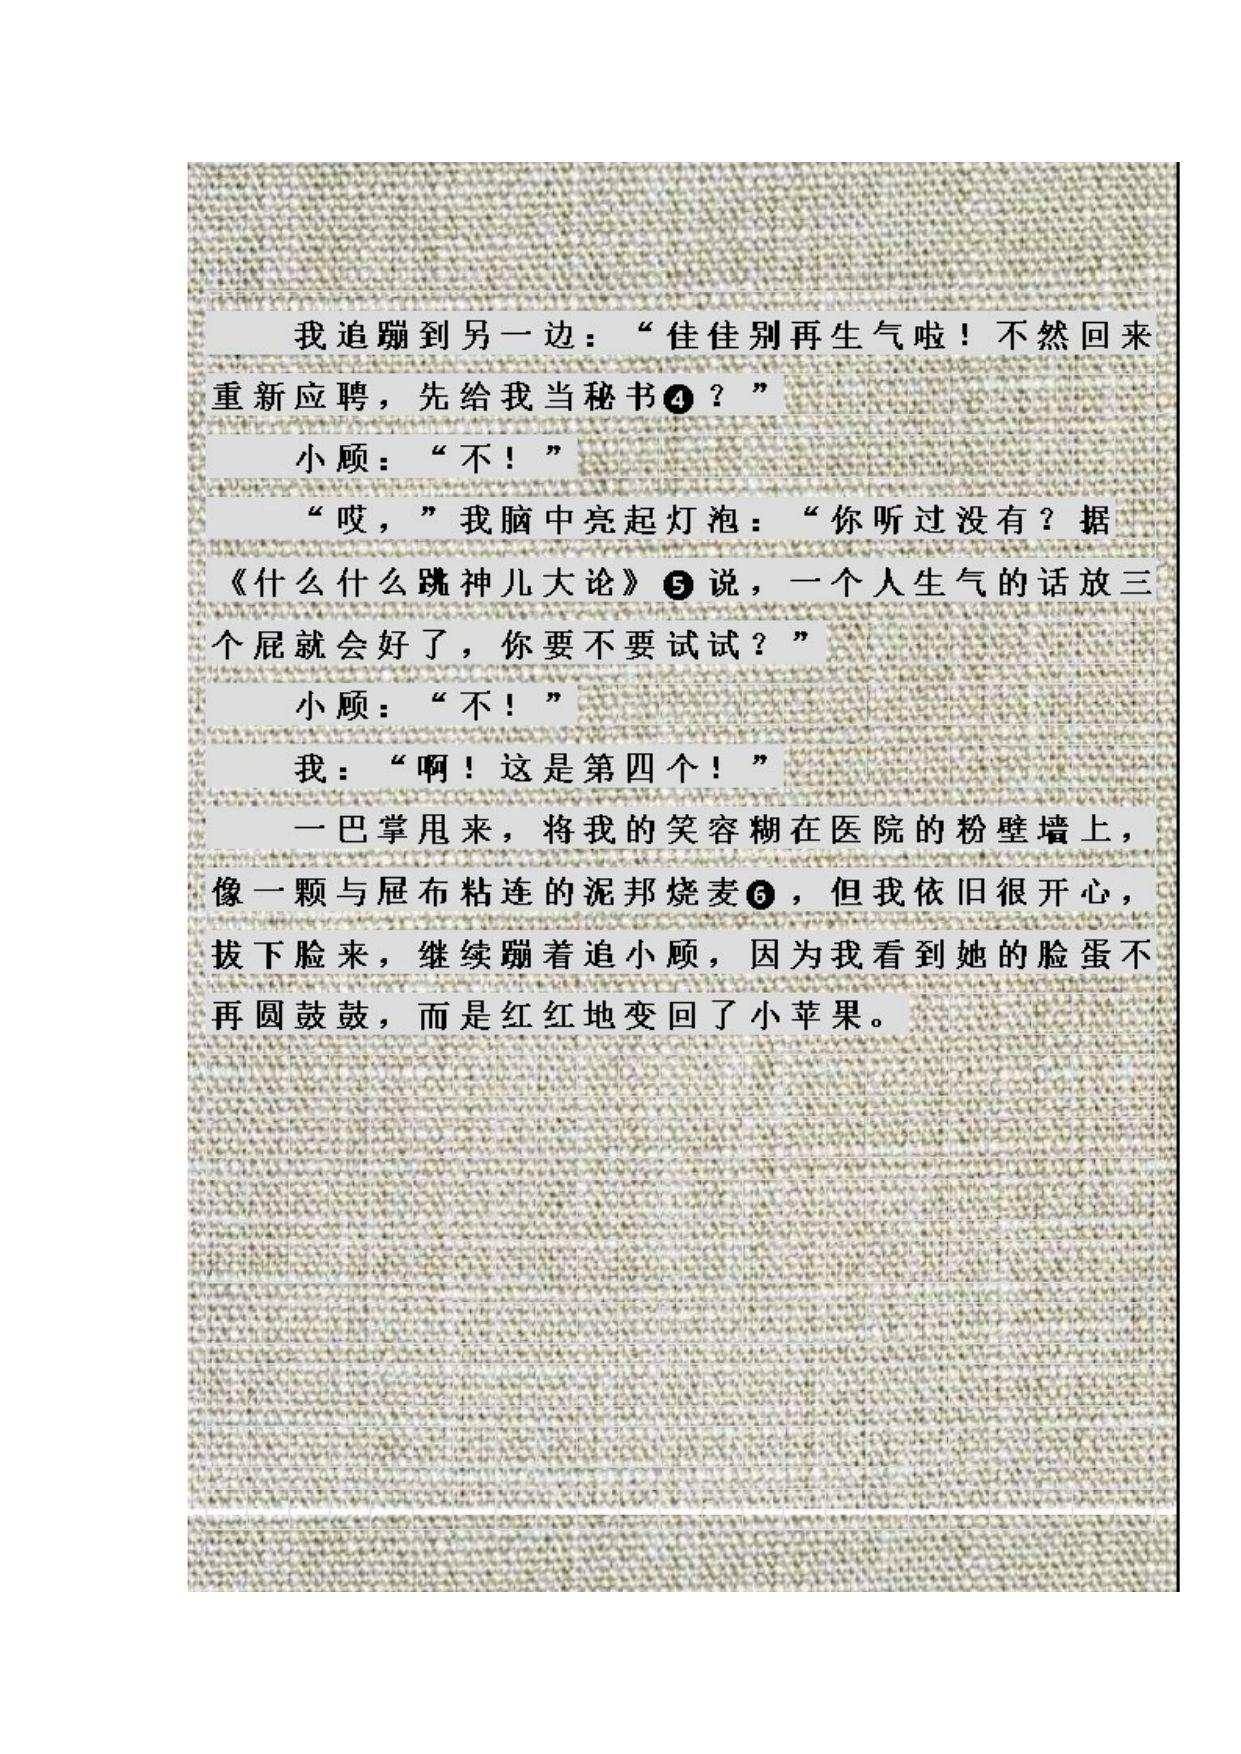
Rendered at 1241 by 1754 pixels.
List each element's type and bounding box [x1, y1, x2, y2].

picture [187, 162, 1180, 1592]
